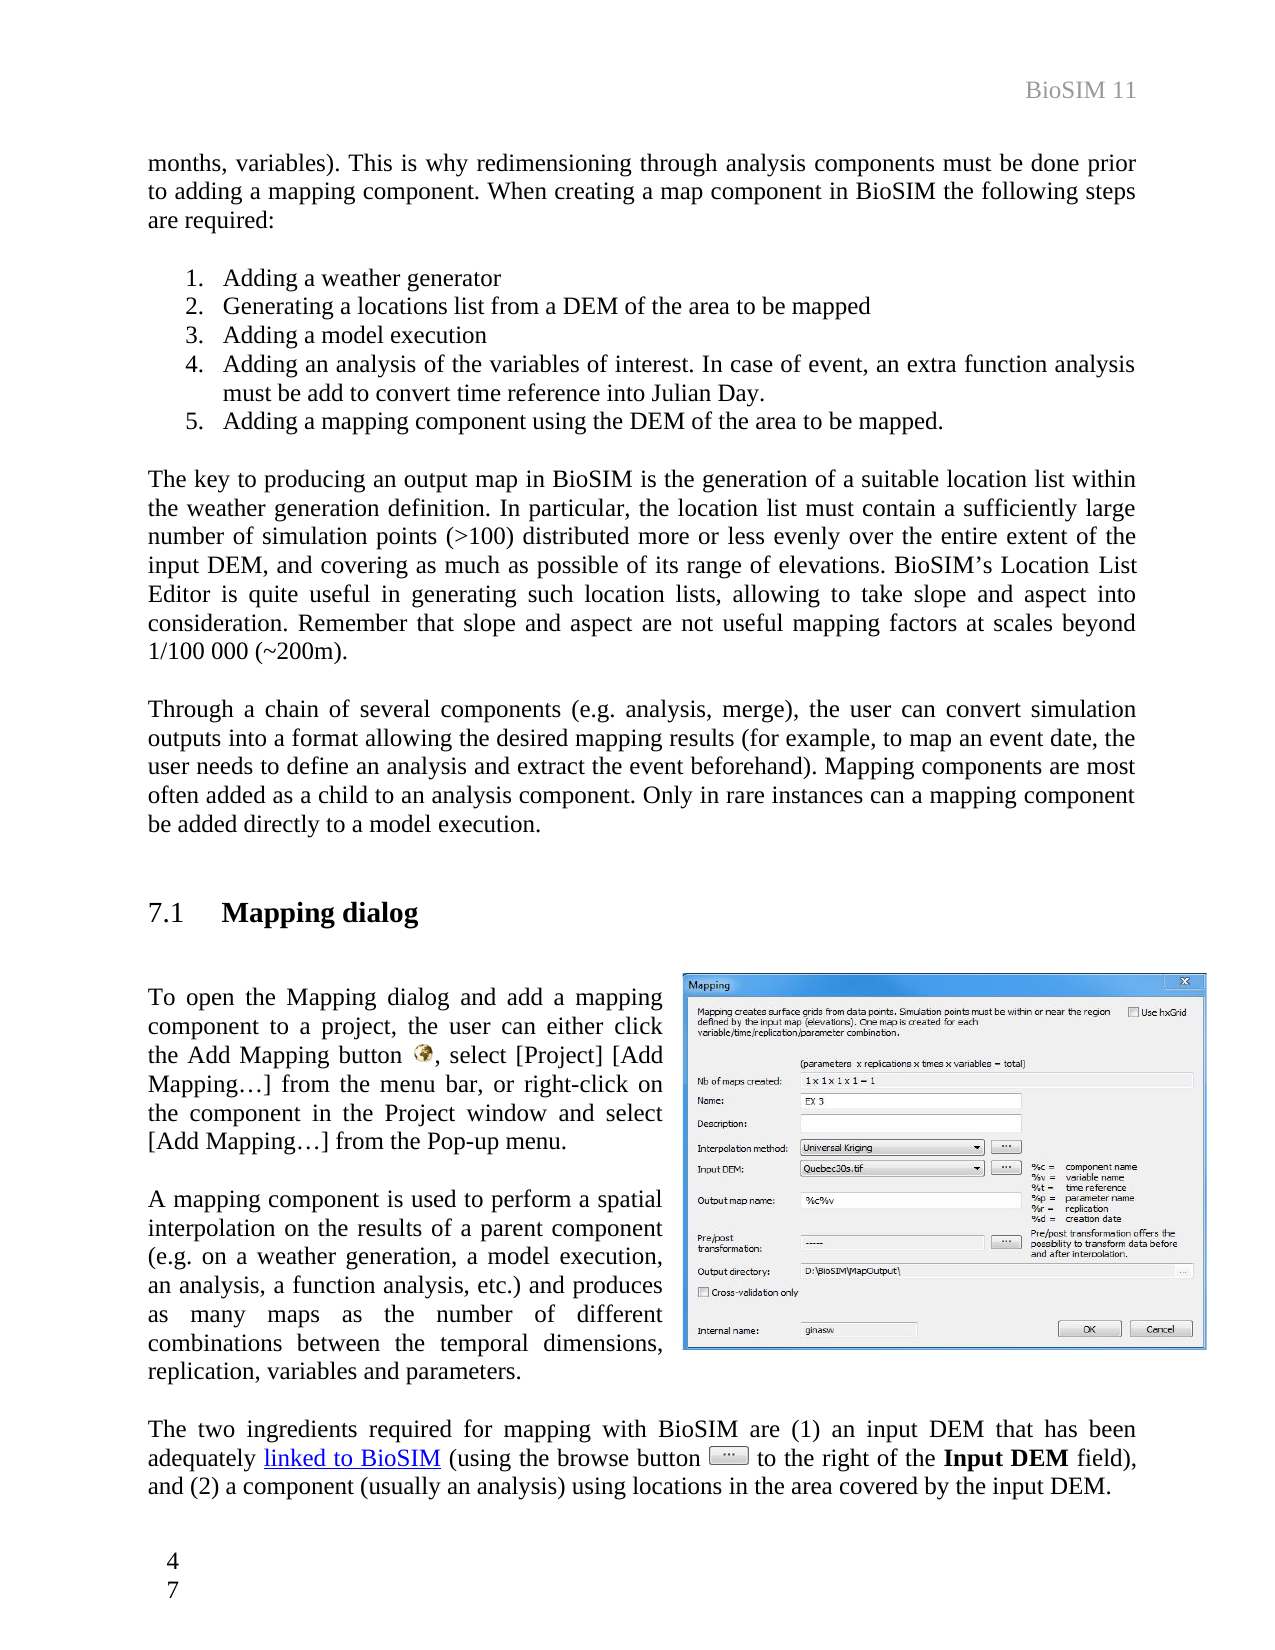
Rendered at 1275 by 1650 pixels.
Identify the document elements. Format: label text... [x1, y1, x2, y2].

subtitle Mapping dialog [148, 895, 1137, 929]
picture [681, 973, 1207, 1349]
list Generating a locations list from a DEM of the area to be mapped [185, 291, 1137, 320]
list Adding a model execution [185, 320, 1137, 349]
picture [411, 1040, 434, 1064]
list Adding a mapping component using the DEM of the area to be mapped. [185, 406, 1137, 435]
text To open the Mapping dialog and add a mapping component to a project, the user can either click the Add Mapping button , select [Project] [Add Mapping…] from the menu bar, or right-click on the component in the Project window and select [Add Mapping…] from the Pop-up menu. [148, 982, 681, 1155]
picture [708, 1445, 750, 1466]
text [148, 148, 1137, 234]
text Through a chain of several components (e.g. analysis, merge), the user can convert simulation outputs into a format allowing the desired mapping results (for example, to map an event date, the user needs to define an analysis and extract the event beforehand). Mapping components are most often added as a child to an analysis component. Only in rare instances can a mapping component be added directly to a model execution. [148, 694, 1137, 838]
list Adding a weather generator [185, 263, 1137, 291]
list Adding an analysis of the variables of interest. In case of event, an extra function analysis must be add to convert time reference into Julian Day. [185, 349, 1137, 406]
text The two ingredients required for mapping with BioSIM are (1) an input DEM that has been adequately linked to BioSIM (using the browse button to the right of the Input DEM field), and (2) a component (usually an analysis) using locations in the area covered by the input DEM. [148, 1414, 1137, 1500]
text A mapping component is used to perform a spatial interpolation on the results of a parent component (e.g. on a weather generation, a model execution, an analysis, a function analysis, etc.) and produces as many maps as the number of different combinations between the temporal dimensions, replication, variables and parameters. [148, 1184, 1137, 1385]
text The key to producing an output map in BioSIM is the generation of a suitable location list within the weather generation definition. In particular, the location list must contain a sufficiently large number of simulation points (>100) distributed more or less evenly over the entire extent of the input DEM, and covering as much as possible of its range of elevations. BioSIM’s Location List Editor is quite useful in generating such location lists, allowing to take slope and aspect into consideration. Remember that slope and aspect are not useful mapping factors at scales beyond 1/100 000 (~200m). [148, 464, 1137, 665]
